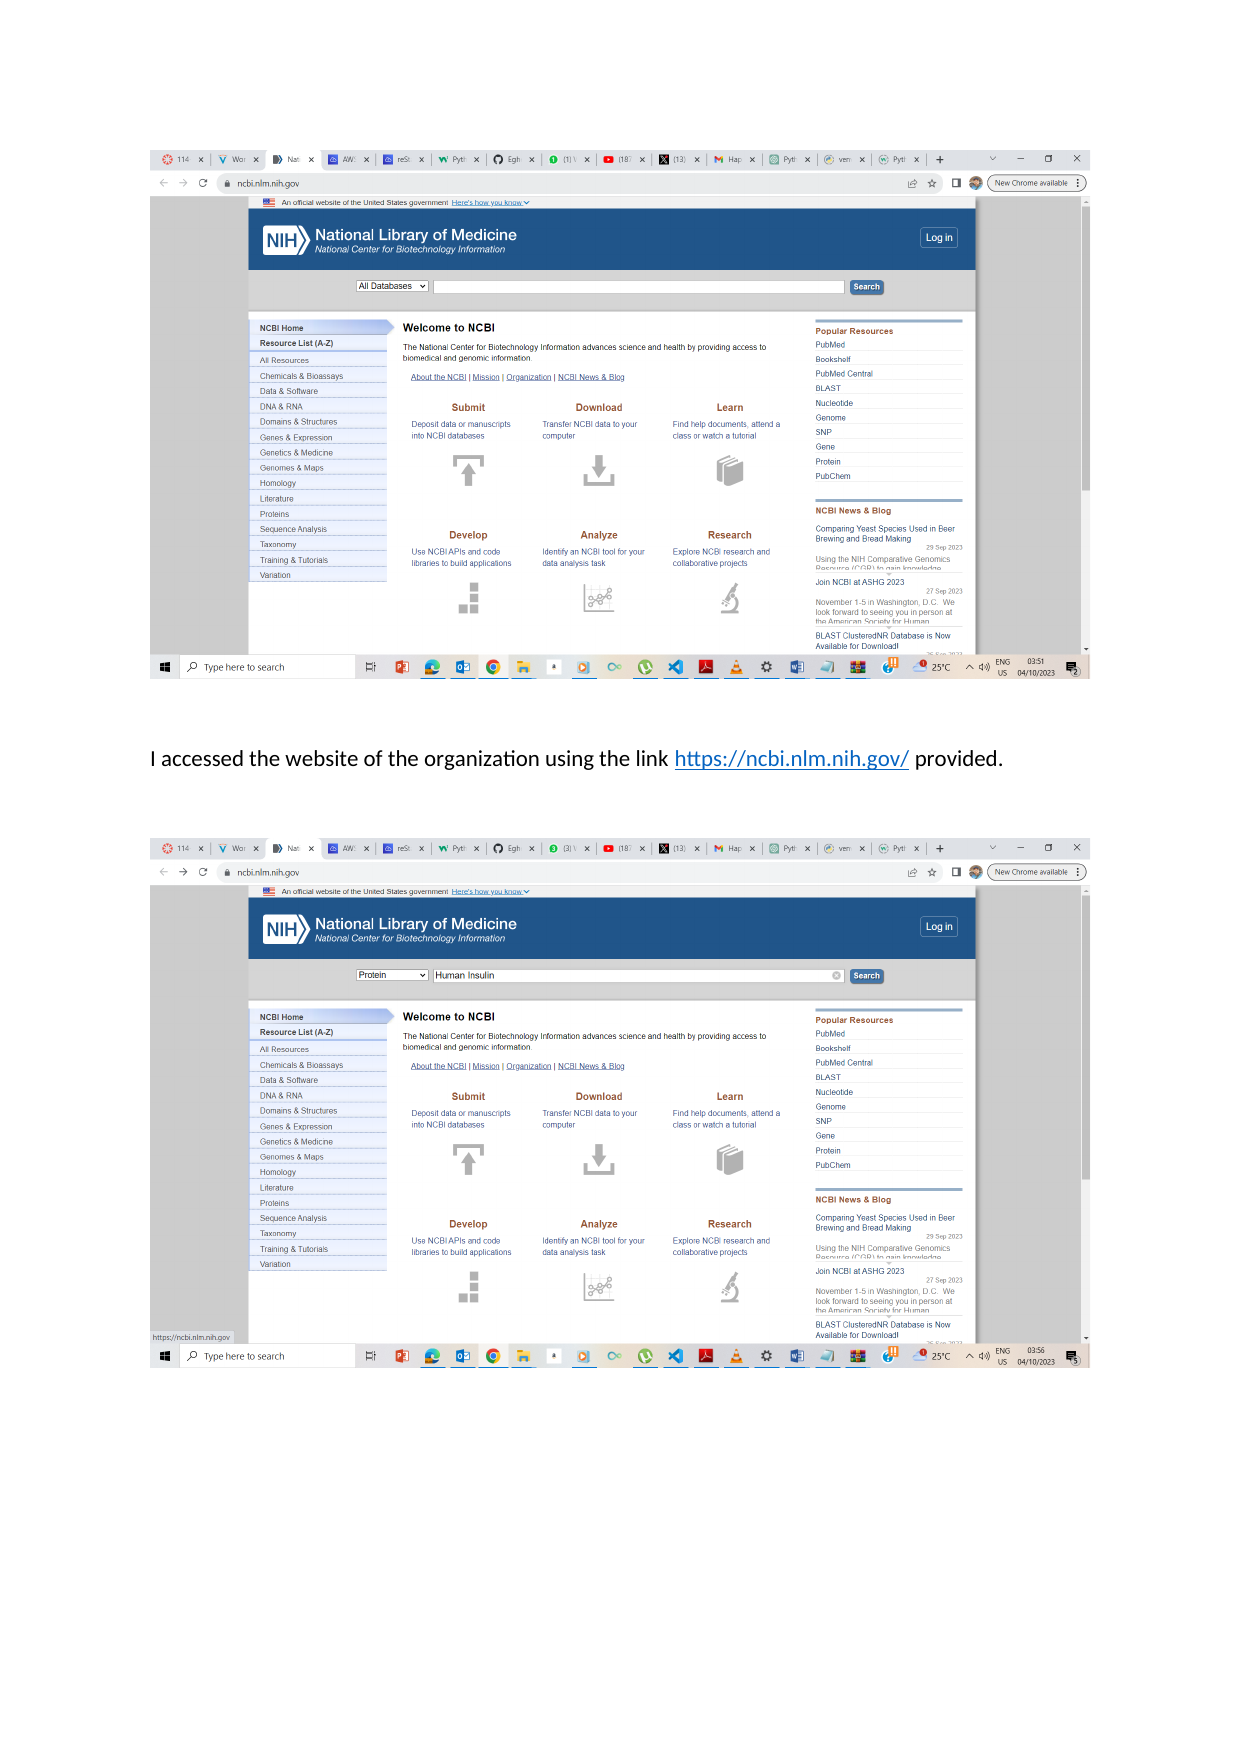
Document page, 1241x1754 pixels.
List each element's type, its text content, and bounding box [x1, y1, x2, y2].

picture [150, 838, 1091, 1368]
picture [150, 150, 1091, 679]
text I accessed the website of the organization using the link https://ncbi.nlm.nih.gov/ provided. [150, 744, 1090, 773]
